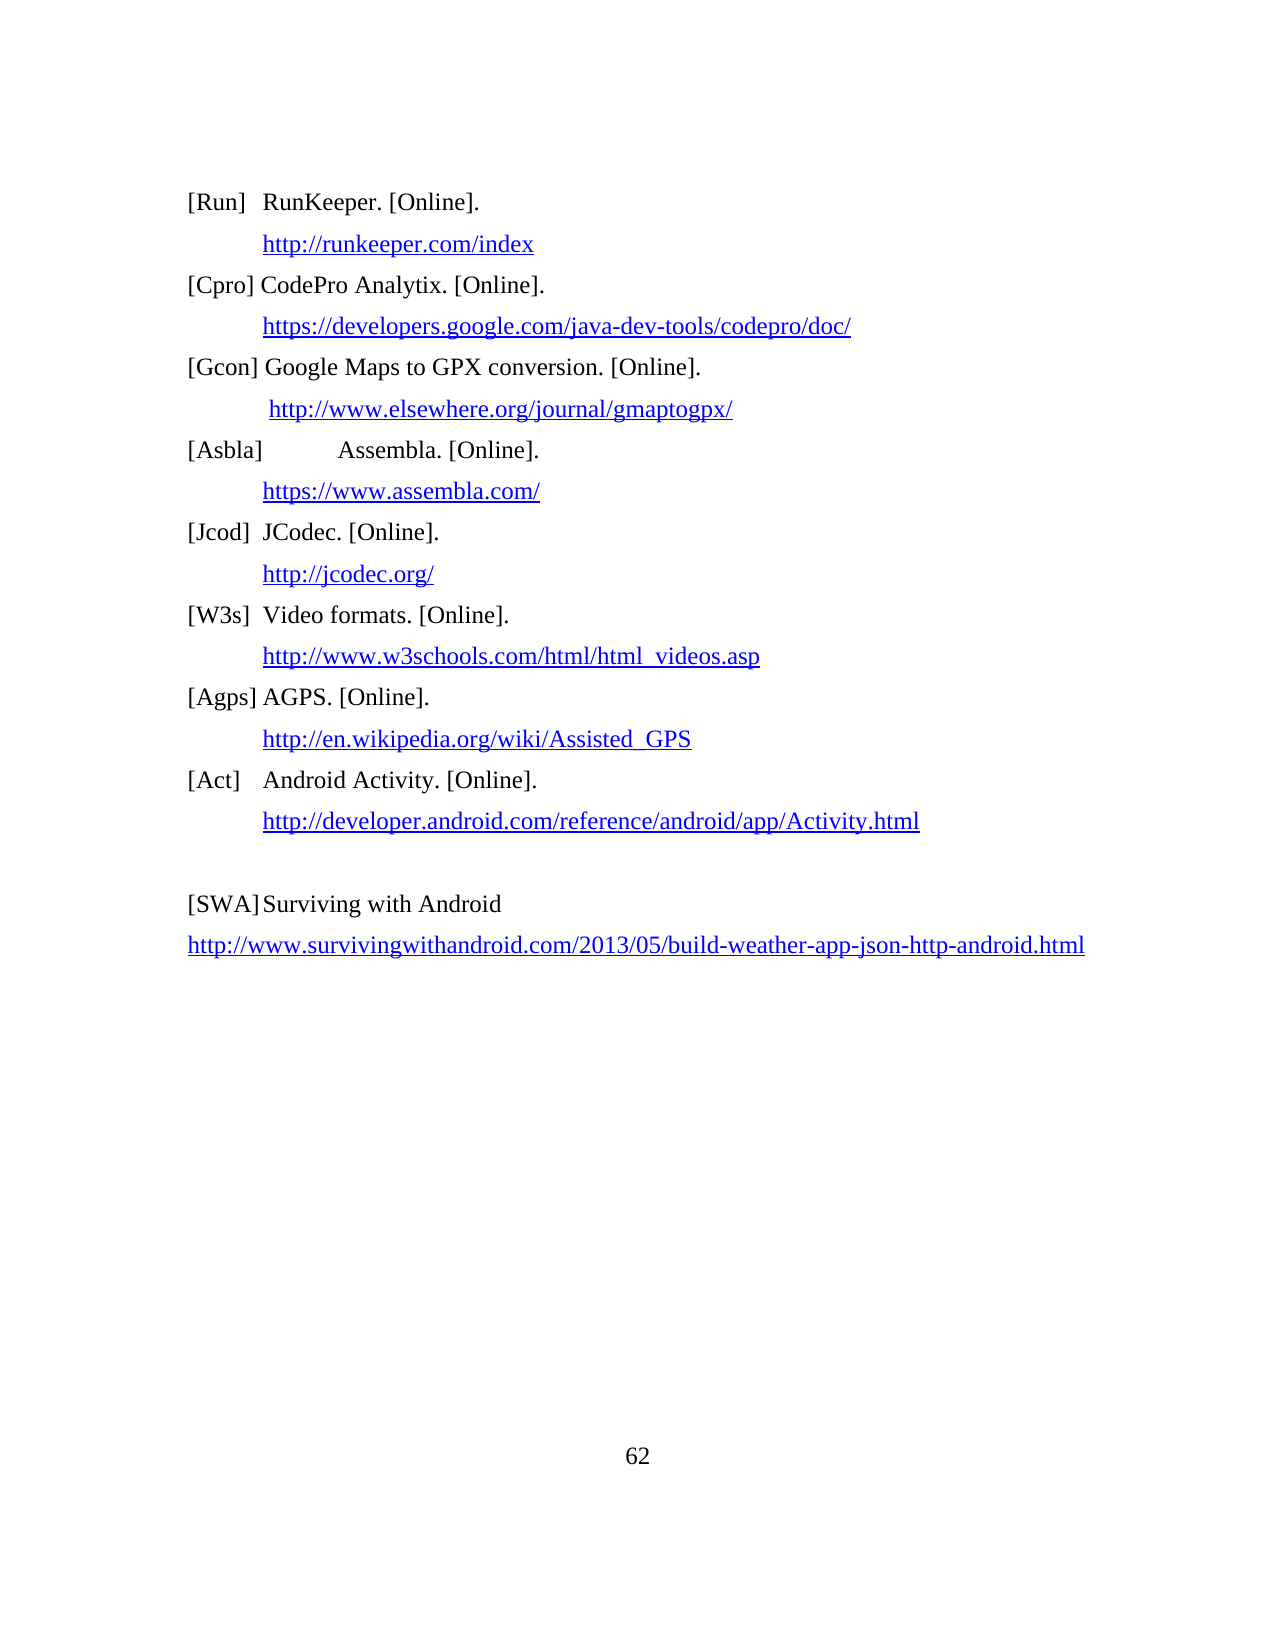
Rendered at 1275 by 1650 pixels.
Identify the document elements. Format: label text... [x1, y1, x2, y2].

text http://developer.android.com/reference/android/app/Activity.html [187, 806, 1087, 835]
text http://runkeeper.com/index [262, 229, 1087, 257]
text [Act] Android Activity. [Online]. [187, 765, 1087, 794]
text [Asbla] Assembla. [Online]. [187, 435, 1087, 464]
text [Gcon] Google Maps to GPX conversion. [Online]. [187, 352, 1087, 381]
text [Run] RunKeeper. [Online]. [187, 187, 1087, 216]
text http://www.w3schools.com/html/html_videos.asp [262, 641, 1087, 670]
text http://www.elsewhere.org/journal/gmaptogpx/ [262, 394, 1087, 422]
text https://www.assembla.com/ [262, 476, 1087, 505]
text [SWA] Surviving with Android [187, 889, 1087, 917]
text http://jcodec.org/ [262, 559, 1087, 587]
text http://en.wikipedia.org/wiki/Assisted_GPS [262, 724, 1087, 752]
text [Agps] AGPS. [Online]. [187, 682, 1087, 711]
text http://www.survivingwithandroid.com/2013/05/build-weather-app-json-http-android.html [187, 930, 1087, 959]
text [W3s] Video formats. [Online]. [187, 600, 1087, 629]
text [Cpro] CodePro Analytix. [Online]. [187, 270, 1087, 299]
text https://developers.google.com/java-dev-tools/codepro/doc/ [187, 311, 1087, 340]
text [Jcod] JCodec. [Online]. [187, 517, 1087, 546]
